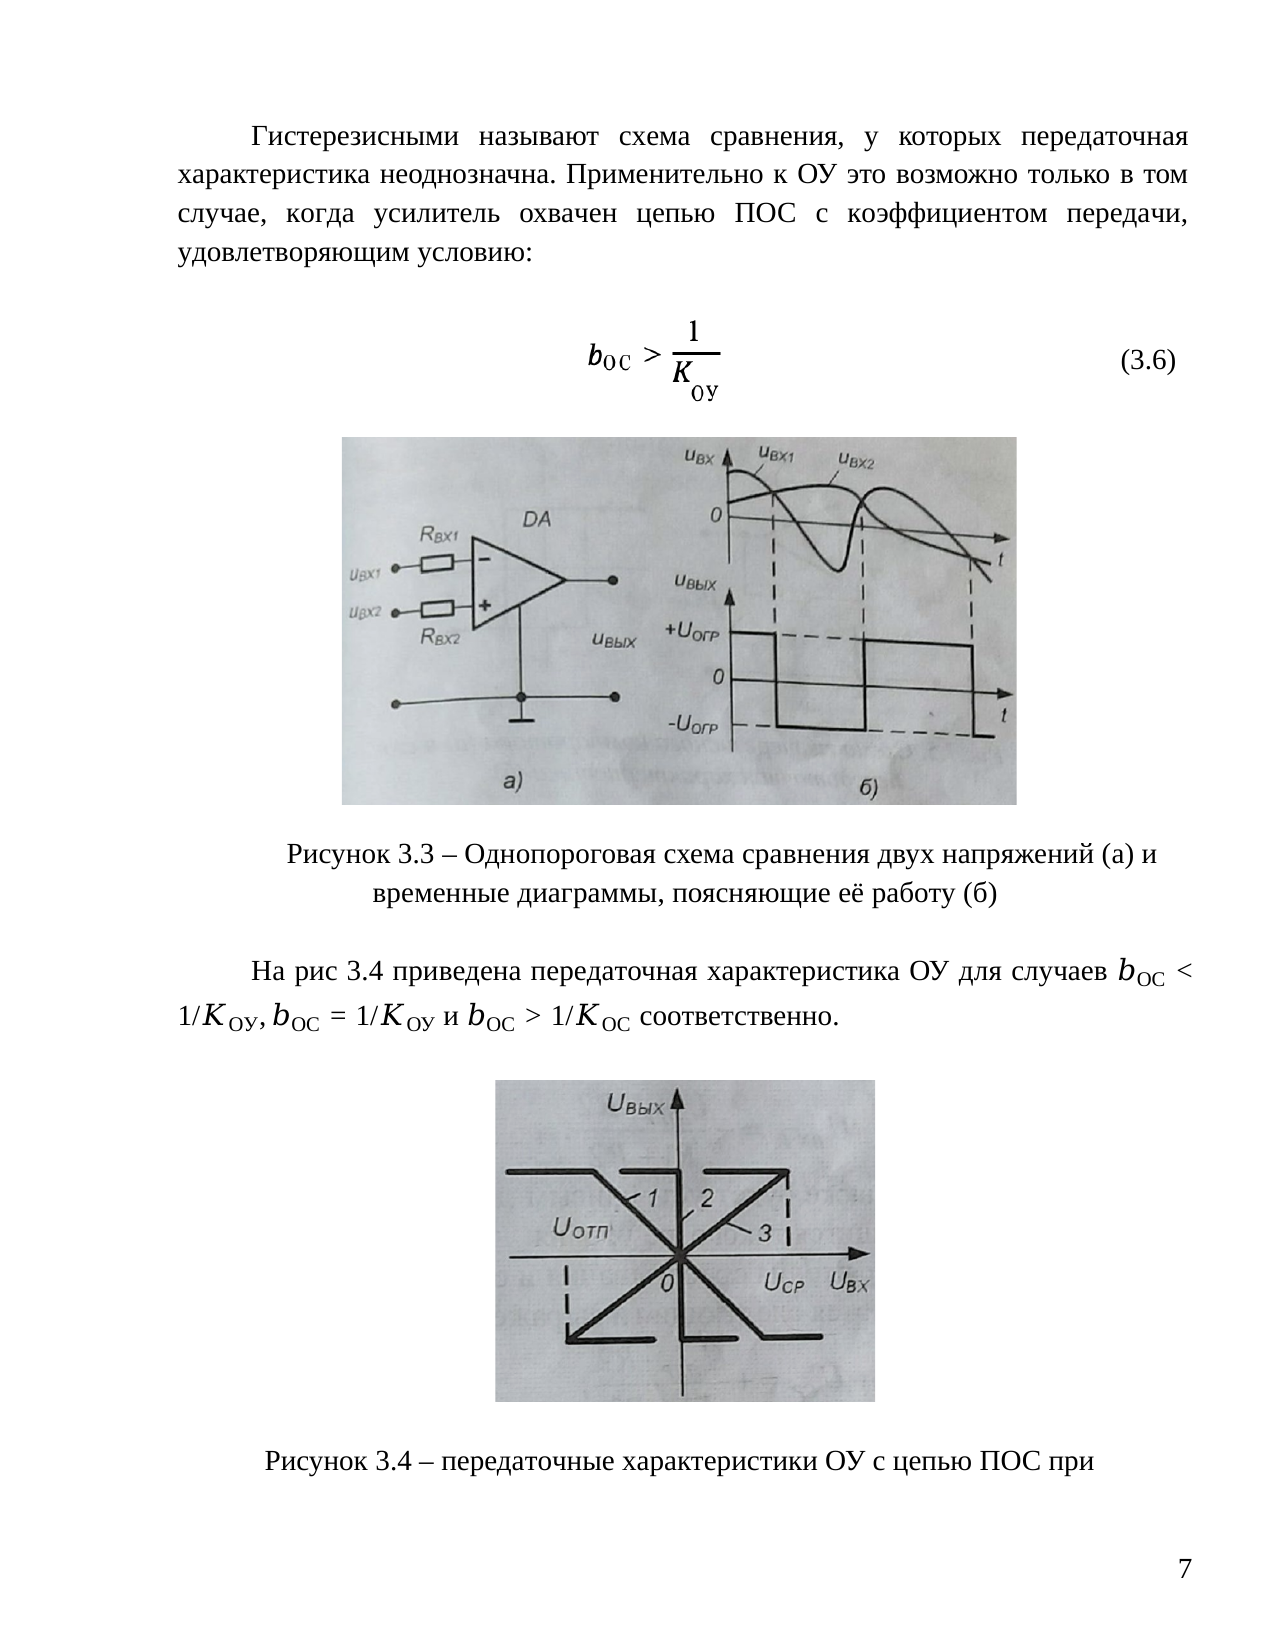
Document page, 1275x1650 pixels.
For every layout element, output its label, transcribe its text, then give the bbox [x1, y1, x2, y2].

text На рис 3.4 приведена передаточная характеристика ОУ для случаев 𝑏ОС < 1/𝐾ОУ,𝑏ОС = 1/𝐾ОУ и 𝑏ОС > 1/𝐾ОС соответственно. [177, 952, 1193, 1036]
picture [341, 437, 1017, 805]
table_header [177, 311, 1108, 410]
table_header (3.6) [1108, 311, 1186, 410]
picture [495, 1080, 876, 1402]
picture [578, 310, 724, 407]
text Рисунок 3.3 – Однопороговая схема сравнения двух напряжений (а) и временные диаграммы, поясняющие её работу (б) [177, 836, 1193, 908]
text Гистерезисными называют схема сравнения, у которых передаточная характеристика неоднозначна. Применительно к ОУ это возможно только в том случае, когда усилитель охвачен цепью ПОС с коэффициентом передачи, удовлетворяющим условию: [177, 118, 1188, 267]
text Рисунок 3.4 – передаточные характеристики ОУ с цепью ПОС при [177, 1443, 1181, 1477]
